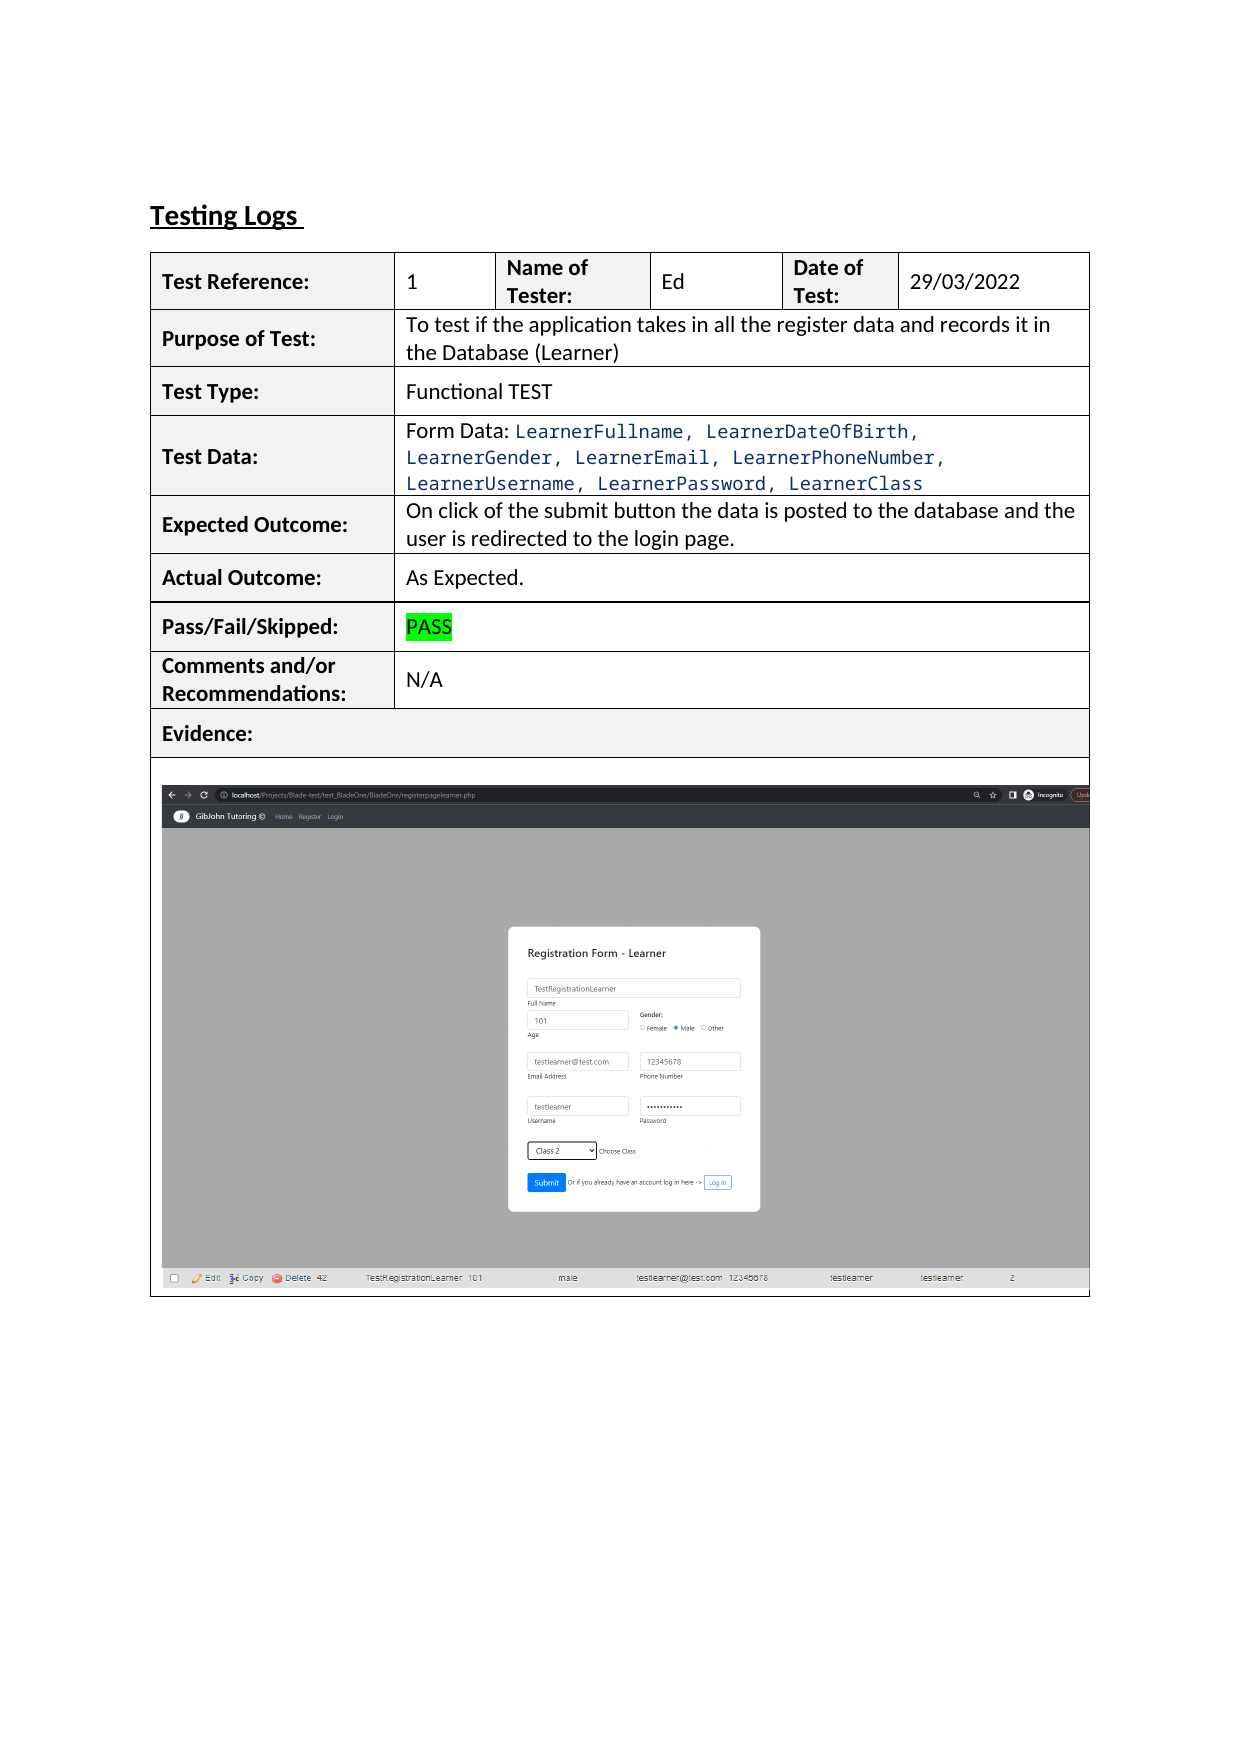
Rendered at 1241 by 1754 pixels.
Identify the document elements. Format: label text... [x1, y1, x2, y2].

table_header Date of Test: [783, 253, 898, 309]
table_cell PASS [395, 603, 1089, 651]
table_cell On click of the submit button the data is posted to the database and the user is redirected to the login page. [395, 496, 1089, 552]
table_cell As Expected. [395, 554, 1089, 601]
table_header 29/03/2022 [899, 253, 1089, 309]
table_cell Functional TEST [395, 367, 1089, 415]
table_cell Form Data: LearnerFullname, LearnerDateOfBirth, LearnerGender, LearnerEmail, LearnerPhoneNumber, LearnerUsername, LearnerPassword, LearnerClass [395, 416, 1089, 495]
table_cell [151, 758, 1089, 1296]
table_header Name of Tester: [496, 253, 650, 309]
table_cell Test Data: [151, 416, 394, 495]
table_cell Evidence: [151, 709, 1089, 757]
picture [161, 785, 1090, 1290]
table_cell Actual Outcome: [151, 554, 394, 601]
table_header Test Reference: [151, 253, 394, 309]
table_cell Expected Outcome: [151, 496, 394, 552]
table_cell Purpose of Test: [151, 310, 394, 366]
table_cell Test Type: [151, 367, 394, 415]
table_header 1 [395, 253, 495, 309]
table_cell Pass/Fail/Skipped: [151, 603, 394, 651]
table_cell N/A [395, 652, 1089, 708]
text Testing Logs [150, 197, 1090, 232]
table_cell Comments and/or Recommendations: [151, 652, 394, 708]
table_header Ed [651, 253, 782, 309]
table_cell To test if the application takes in all the register data and records it in the Database (Learner) [395, 310, 1089, 366]
